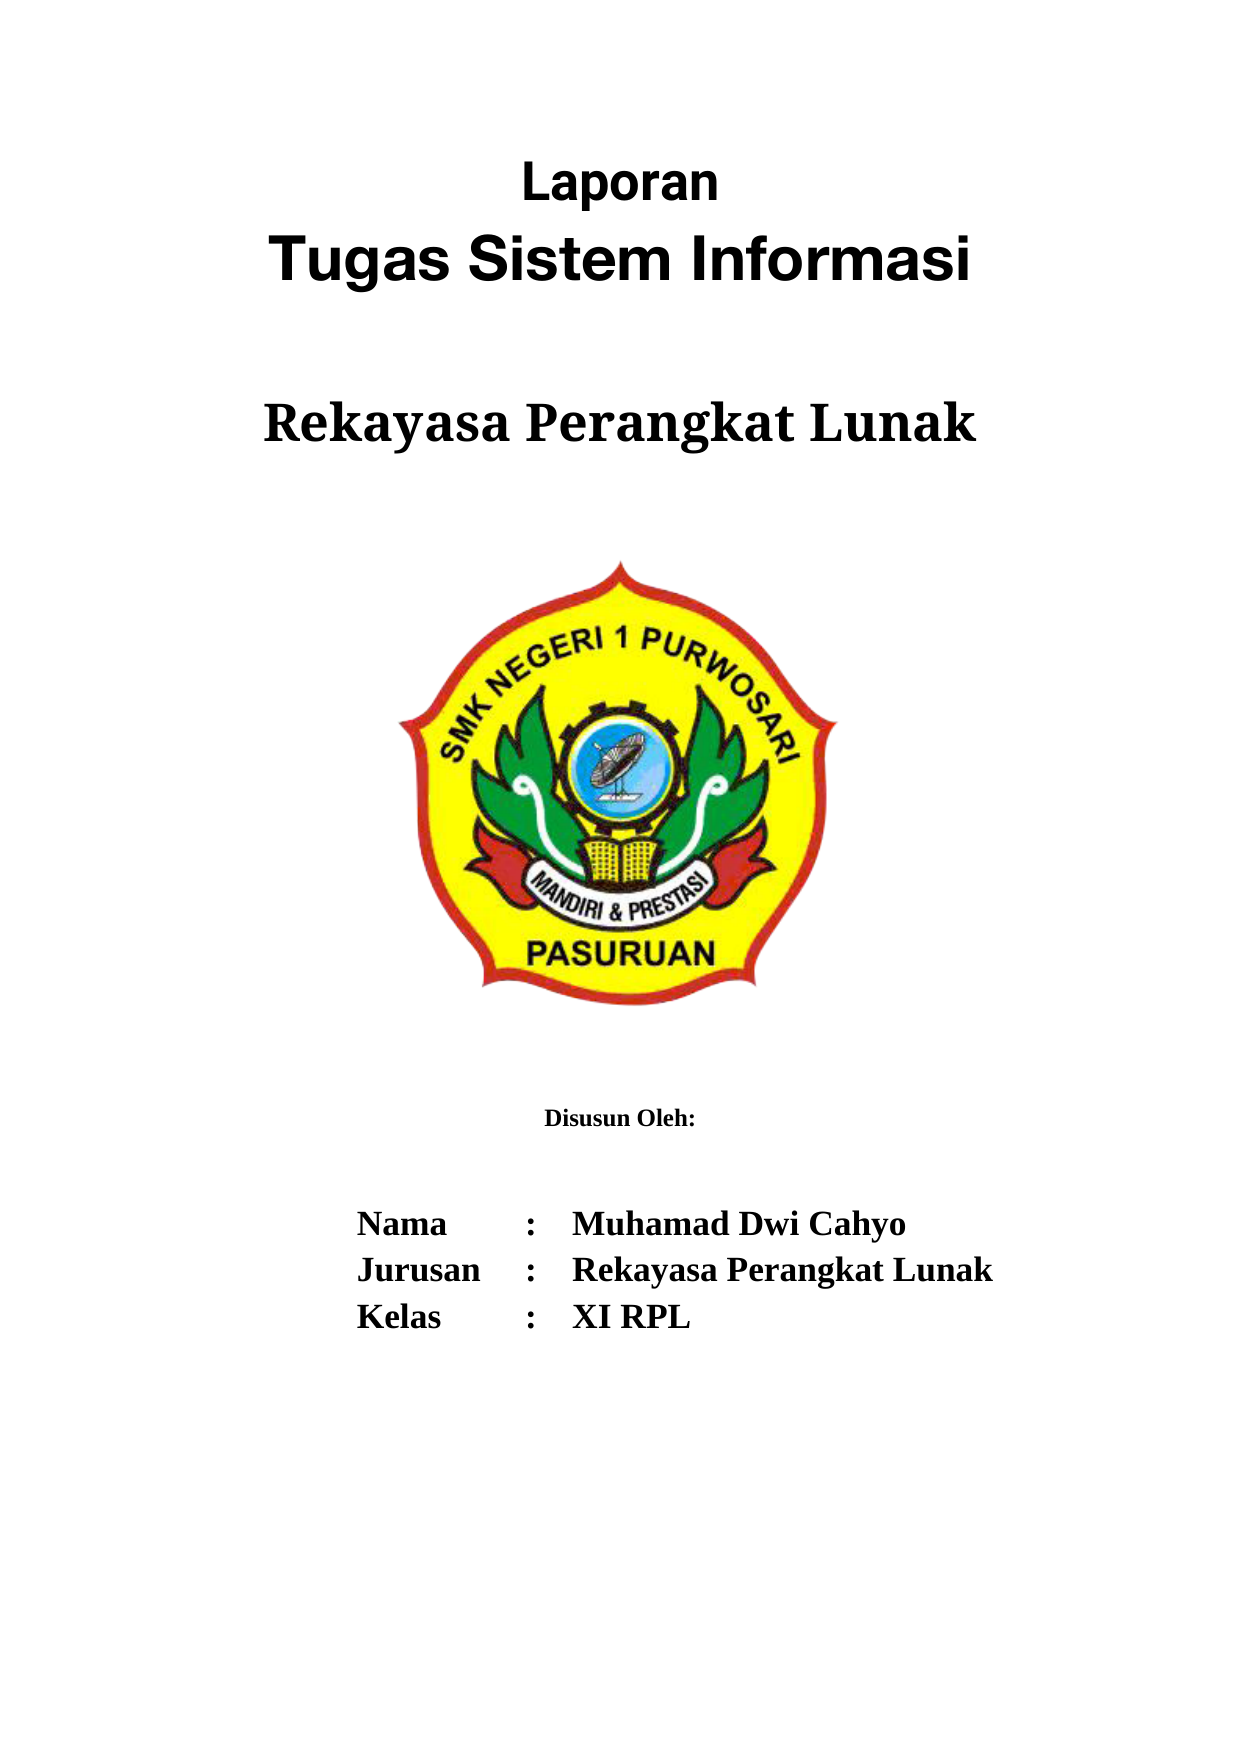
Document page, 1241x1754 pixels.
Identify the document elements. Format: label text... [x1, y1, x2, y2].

text Disusun Oleh: [150, 1103, 1090, 1131]
text Kelas : XI RPL [357, 1296, 1090, 1336]
text Nama : Muhamad Dwi Cahyo [357, 1202, 1090, 1243]
text Jurusan : Rekayasa Perangkat Lunak [357, 1249, 1090, 1289]
text Tugas Sistem Informasi [150, 220, 1090, 298]
title Laporan [150, 150, 1090, 213]
picture [396, 557, 844, 1008]
text Rekayasa Perangkat Lunak [150, 386, 1090, 457]
